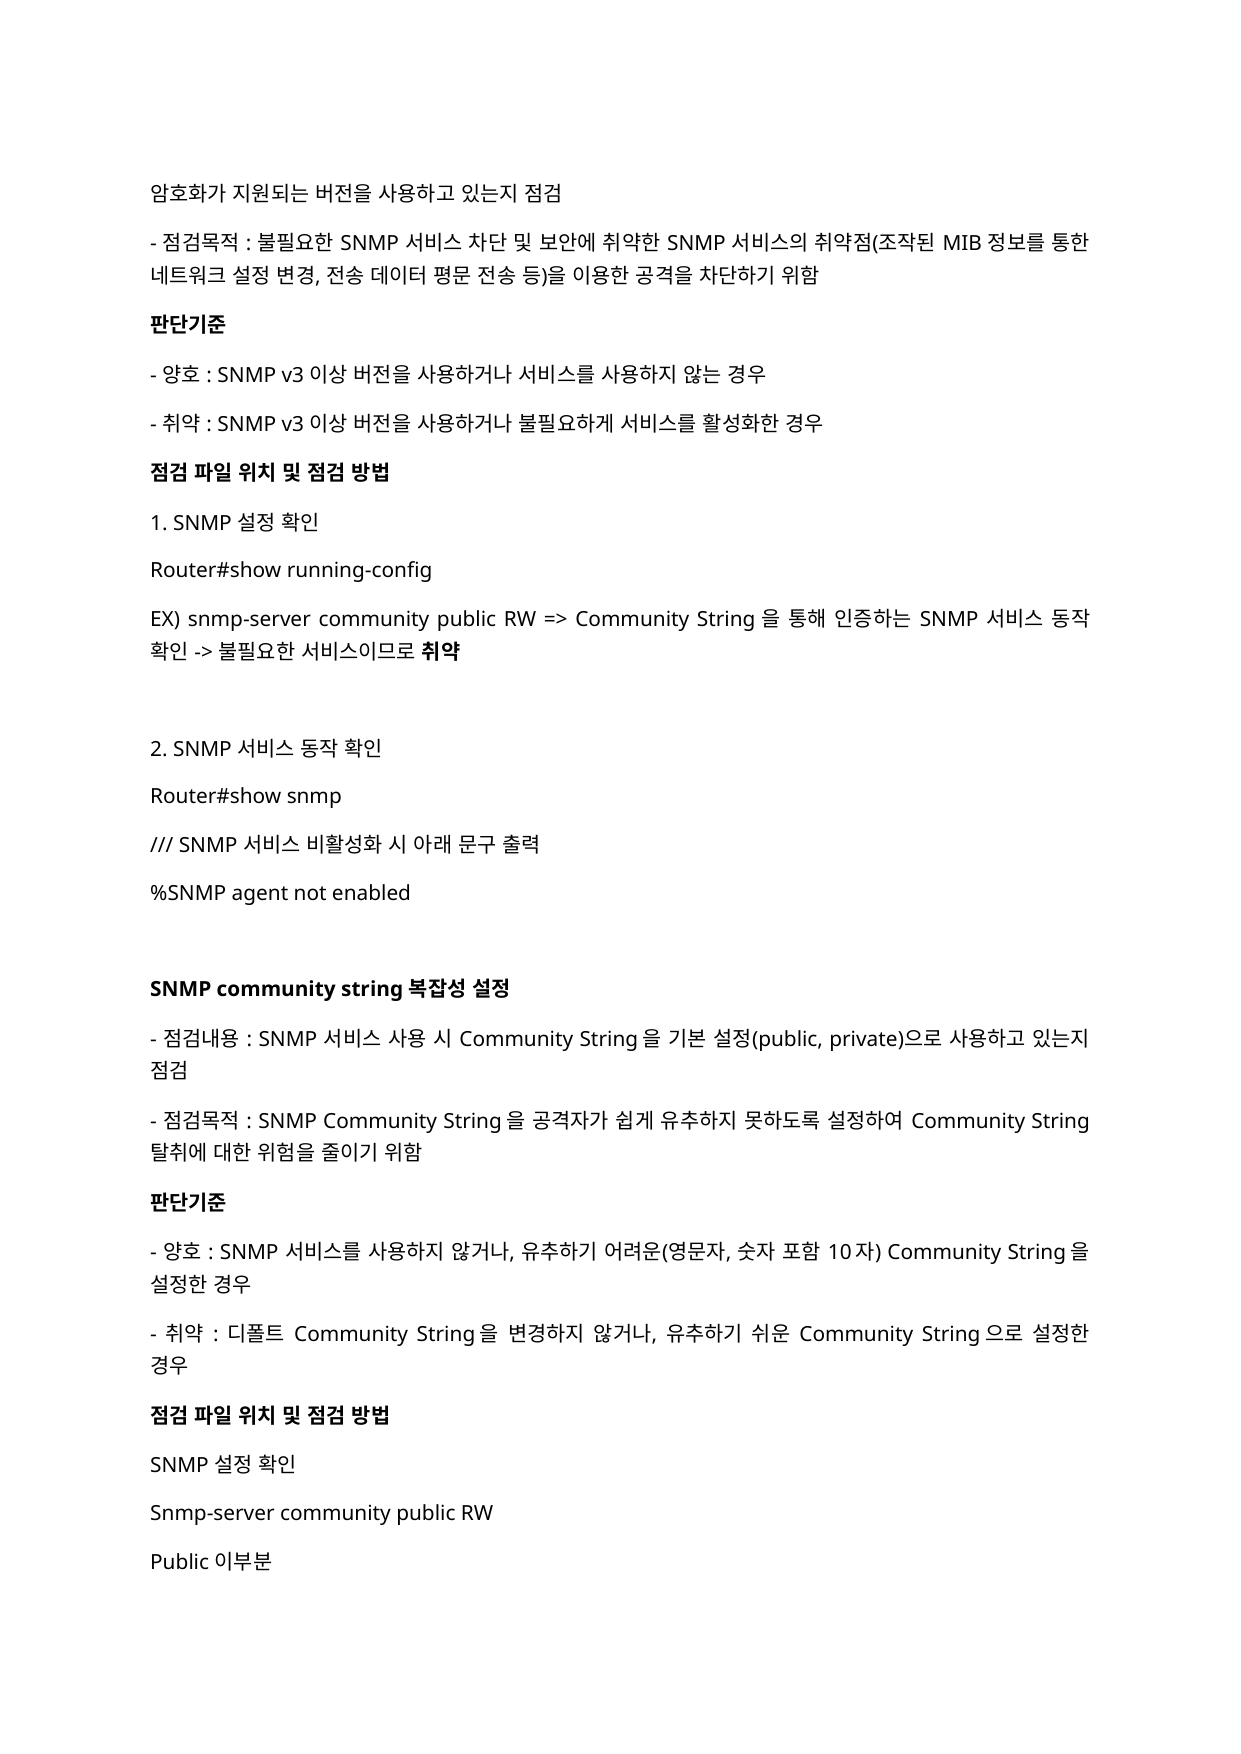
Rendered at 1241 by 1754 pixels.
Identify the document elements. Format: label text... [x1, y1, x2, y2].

text /// SNMP 서비스 비활성화 시 아래 문구 출력 [150, 828, 1090, 859]
text Router#show running-config [150, 555, 1090, 584]
text - 점검목적 : SNMP Community String을 공격자가 쉽게 유추하지 못하도록 설정하여 Community String 탈취에 대한 위험을 줄이기 위함 [150, 1104, 1090, 1167]
text - 점검내용 : SNMP 서비스 사용 시 Community String을 기본 설정(public, private)으로 사용하고 있는지 점검 [150, 1022, 1090, 1085]
text Router#show snmp [150, 781, 1090, 810]
text 점검 파일 위치 및 점검 방법 [150, 1399, 1090, 1429]
text 판단기준 [150, 1186, 1090, 1216]
text - 취약 : SNMP v3 이상 버전을 사용하거나 불필요하게 서비스를 활성화한 경우 [150, 407, 1090, 437]
text - 점검목적 : 불필요한 SNMP 서비스 차단 및 보안에 취약한 SNMP 서비스의 취약점(조작된 MIB 정보를 통한 네트워크 설정 변경, 전송 데이터 평문 전송 등)을 이용한 공격을 차단하기 위함 [150, 226, 1090, 289]
text Public 이부분 [150, 1545, 1090, 1575]
text - 양호 : SNMP v3 이상 버전을 사용하거나 서비스를 사용하지 않는 경우 [150, 358, 1090, 388]
text - 양호 : SNMP 서비스를 사용하지 않거나, 유추하기 어려운(영문자, 숫자 포함 10자) Community String을 설정한 경우 [150, 1235, 1090, 1298]
text 2. SNMP 서비스 동작 확인 [150, 732, 1090, 762]
text 점검 파일 위치 및 점검 방법 [150, 457, 1090, 487]
text 1. SNMP 설정 확인 [150, 506, 1090, 536]
text Snmp-server community public RW [150, 1498, 1090, 1526]
text SNMP 설정 확인 [150, 1448, 1090, 1479]
text EX) snmp-server community public RW => Community String을 통해 인증하는 SNMP 서비스 동작 확인 -> 불필요한 서비스이므로 취약 [150, 602, 1090, 666]
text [150, 177, 1090, 207]
text 판단기준 [150, 308, 1090, 339]
text %SNMP agent not enabled [150, 878, 1090, 906]
text - 취약 : 디폴트 Community String을 변경하지 않거나, 유추하기 쉬운 Community String으로 설정한 경우 [150, 1317, 1090, 1380]
text SNMP community string 복잡성 설정 [150, 972, 1090, 1003]
